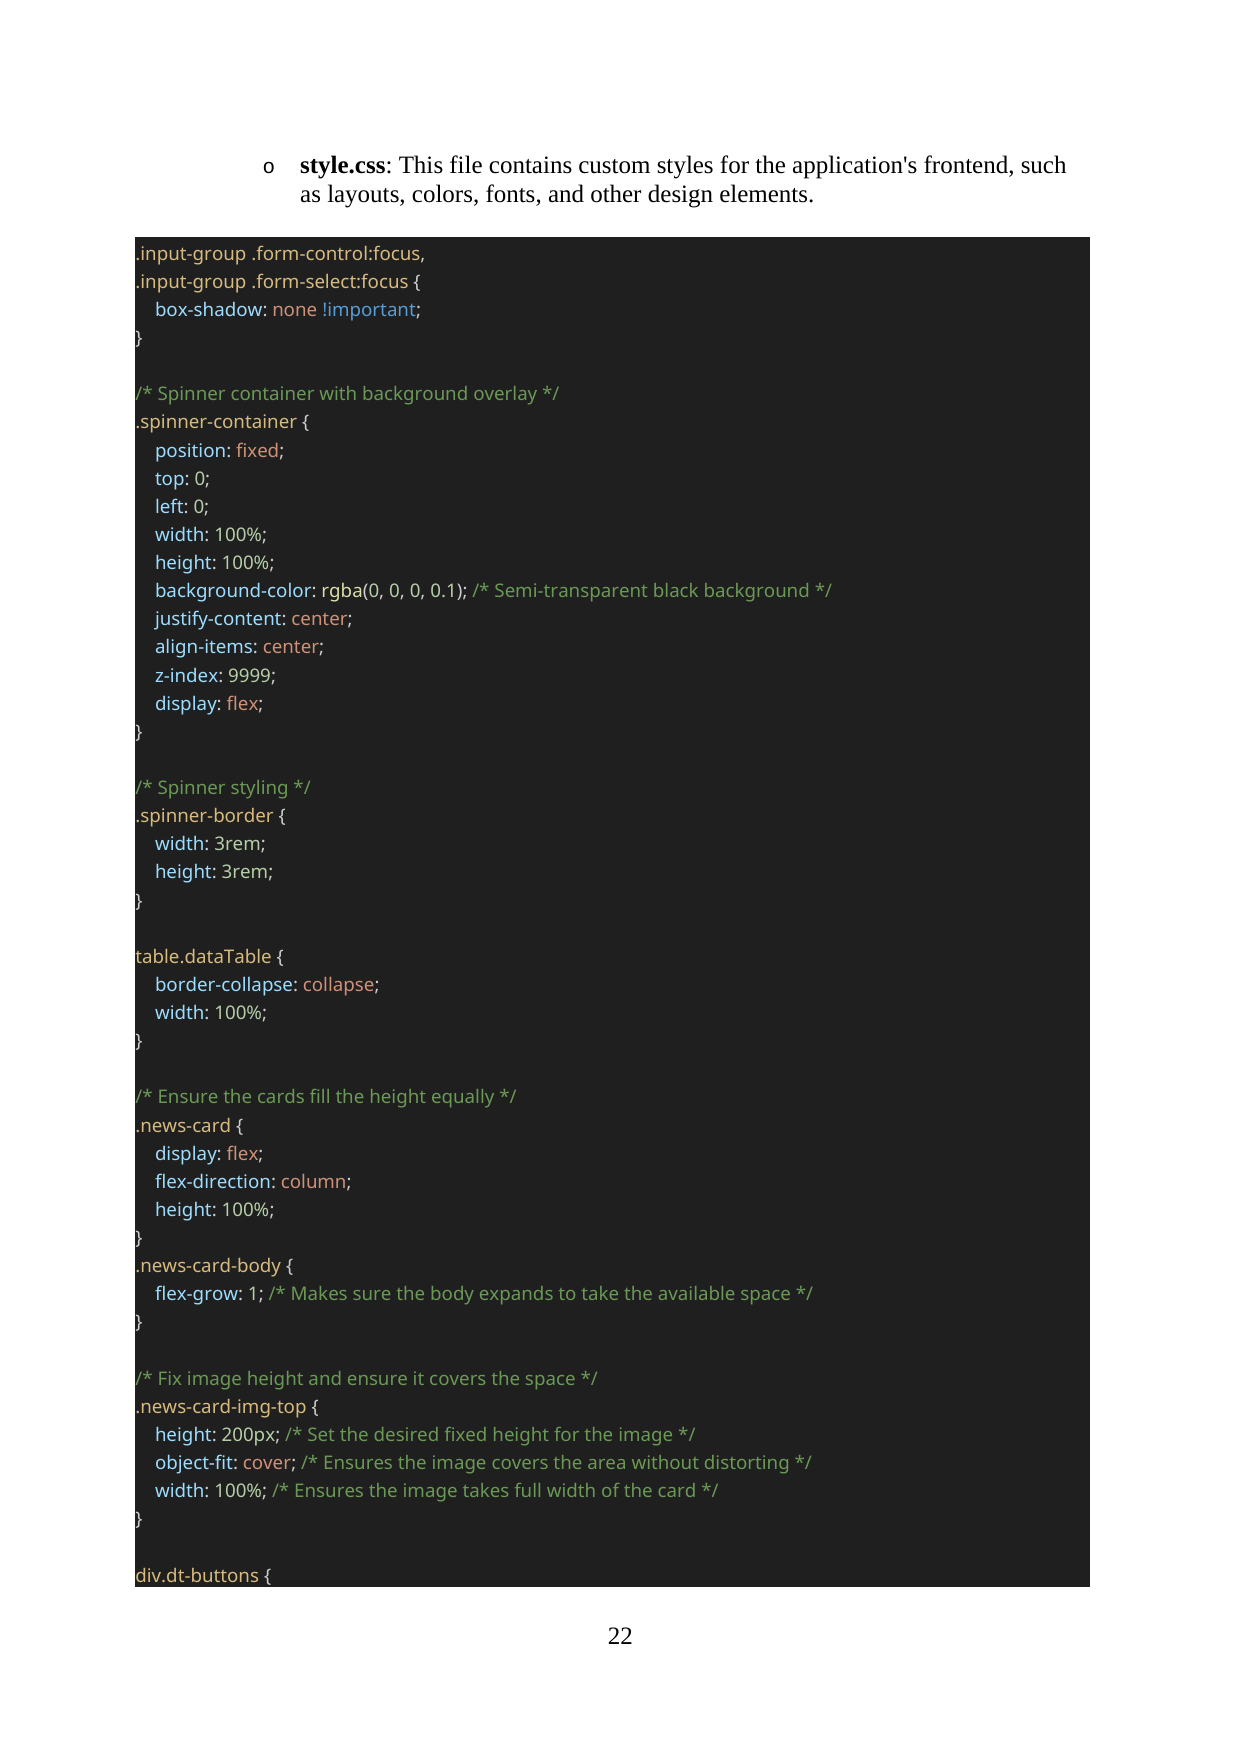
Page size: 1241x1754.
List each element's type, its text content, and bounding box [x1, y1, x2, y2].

text .news-card-body { [135, 1250, 1090, 1278]
text .input-group .form-select:focus { [135, 266, 1090, 294]
text height: 3rem; [135, 856, 1090, 884]
text background-color: rgba(0, 0, 0, 0.1); /* Semi-transparent black background */ [135, 575, 1090, 603]
text left: 0; [135, 491, 1090, 519]
text width: 100%; [135, 519, 1090, 547]
text object-fit: cover; /* Ensures the image covers the area without distorting */ [135, 1447, 1090, 1475]
text .spinner-container { [135, 406, 1090, 434]
text align-items: center; [135, 631, 1090, 659]
text .input-group .form-control:focus, [135, 237, 1090, 266]
text z-index: 9999; [135, 659, 1090, 687]
text } [135, 322, 1090, 350]
text height: 200px; /* Set the desired fixed height for the image */ [135, 1419, 1090, 1447]
text /* Spinner styling */ [135, 772, 1090, 800]
text } [135, 1025, 1090, 1053]
text display: flex; [135, 1137, 1090, 1166]
text } [135, 884, 1090, 912]
text position: fixed; [135, 434, 1090, 462]
text /* Spinner container with background overlay */ [135, 378, 1090, 406]
text height: 100%; [135, 547, 1090, 575]
text } [135, 1503, 1090, 1531]
text flex-grow: 1; /* Makes sure the body expands to take the available space */ [135, 1278, 1090, 1306]
text height: 100%; [135, 1194, 1090, 1222]
text .news-card-img-top { [135, 1391, 1090, 1419]
text /* Fix image height and ensure it covers the space */ [135, 1362, 1090, 1391]
text width: 3rem; [135, 828, 1090, 856]
text } [135, 1222, 1090, 1250]
text justify-content: center; [135, 603, 1090, 631]
text top: 0; [135, 462, 1090, 491]
text .spinner-border { [135, 800, 1090, 828]
text width: 100%; /* Ensures the image takes full width of the card */ [135, 1475, 1090, 1503]
text } [135, 716, 1090, 744]
text border-collapse: collapse; [135, 969, 1090, 997]
text table.dataTable { [135, 941, 1090, 969]
text .news-card { [135, 1109, 1090, 1137]
text display: flex; [135, 687, 1090, 716]
text } [135, 1306, 1090, 1334]
text div.dt-buttons { [135, 1559, 1090, 1587]
text /* Ensure the cards fill the height equally */ [135, 1081, 1090, 1109]
text flex-direction: column; [135, 1166, 1090, 1194]
list style.css: This file contains custom styles for the application's frontend, such as layouts, colors, fonts, and other design elements. [262, 150, 1090, 208]
text box-shadow: none !important; [135, 294, 1090, 322]
text width: 100%; [135, 997, 1090, 1025]
